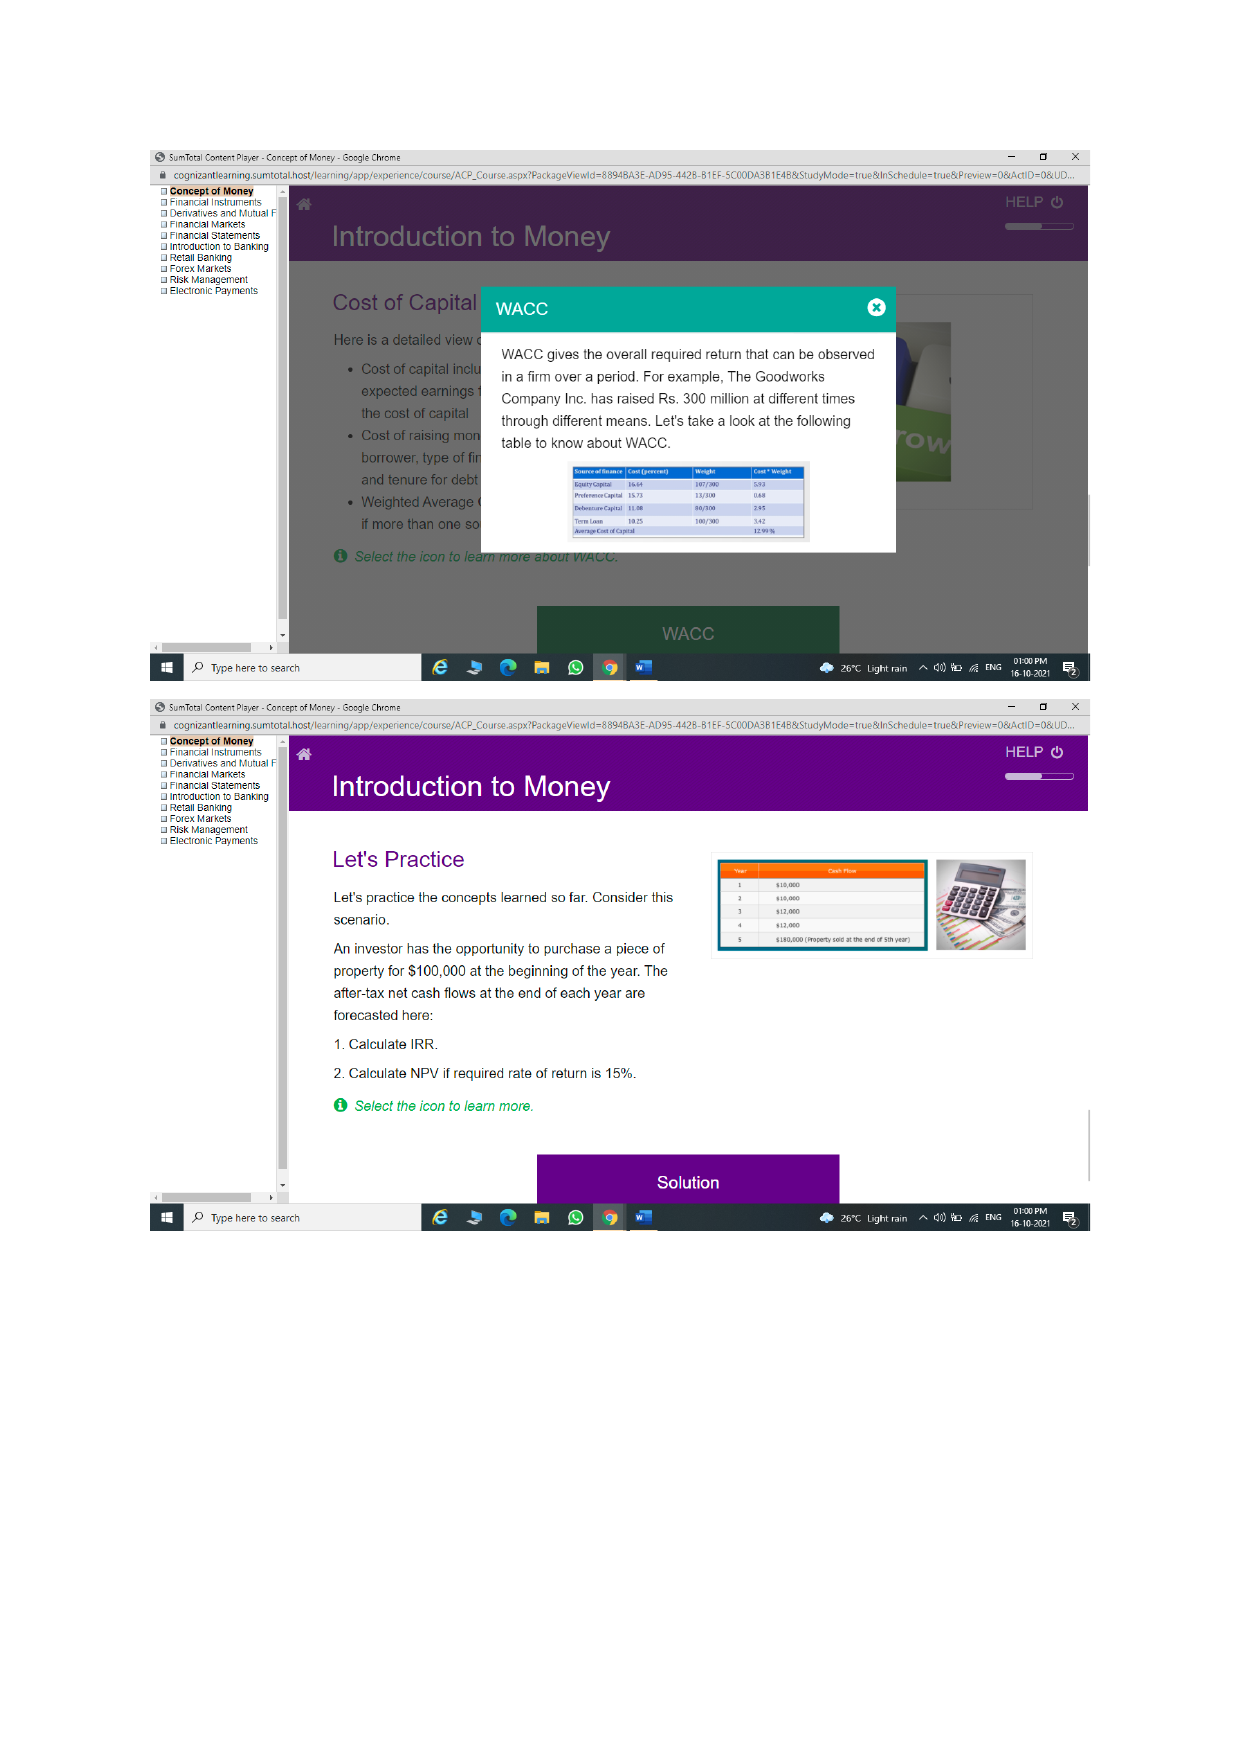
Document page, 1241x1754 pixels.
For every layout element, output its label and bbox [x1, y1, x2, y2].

picture [150, 150, 1091, 681]
picture [150, 699, 1091, 1231]
